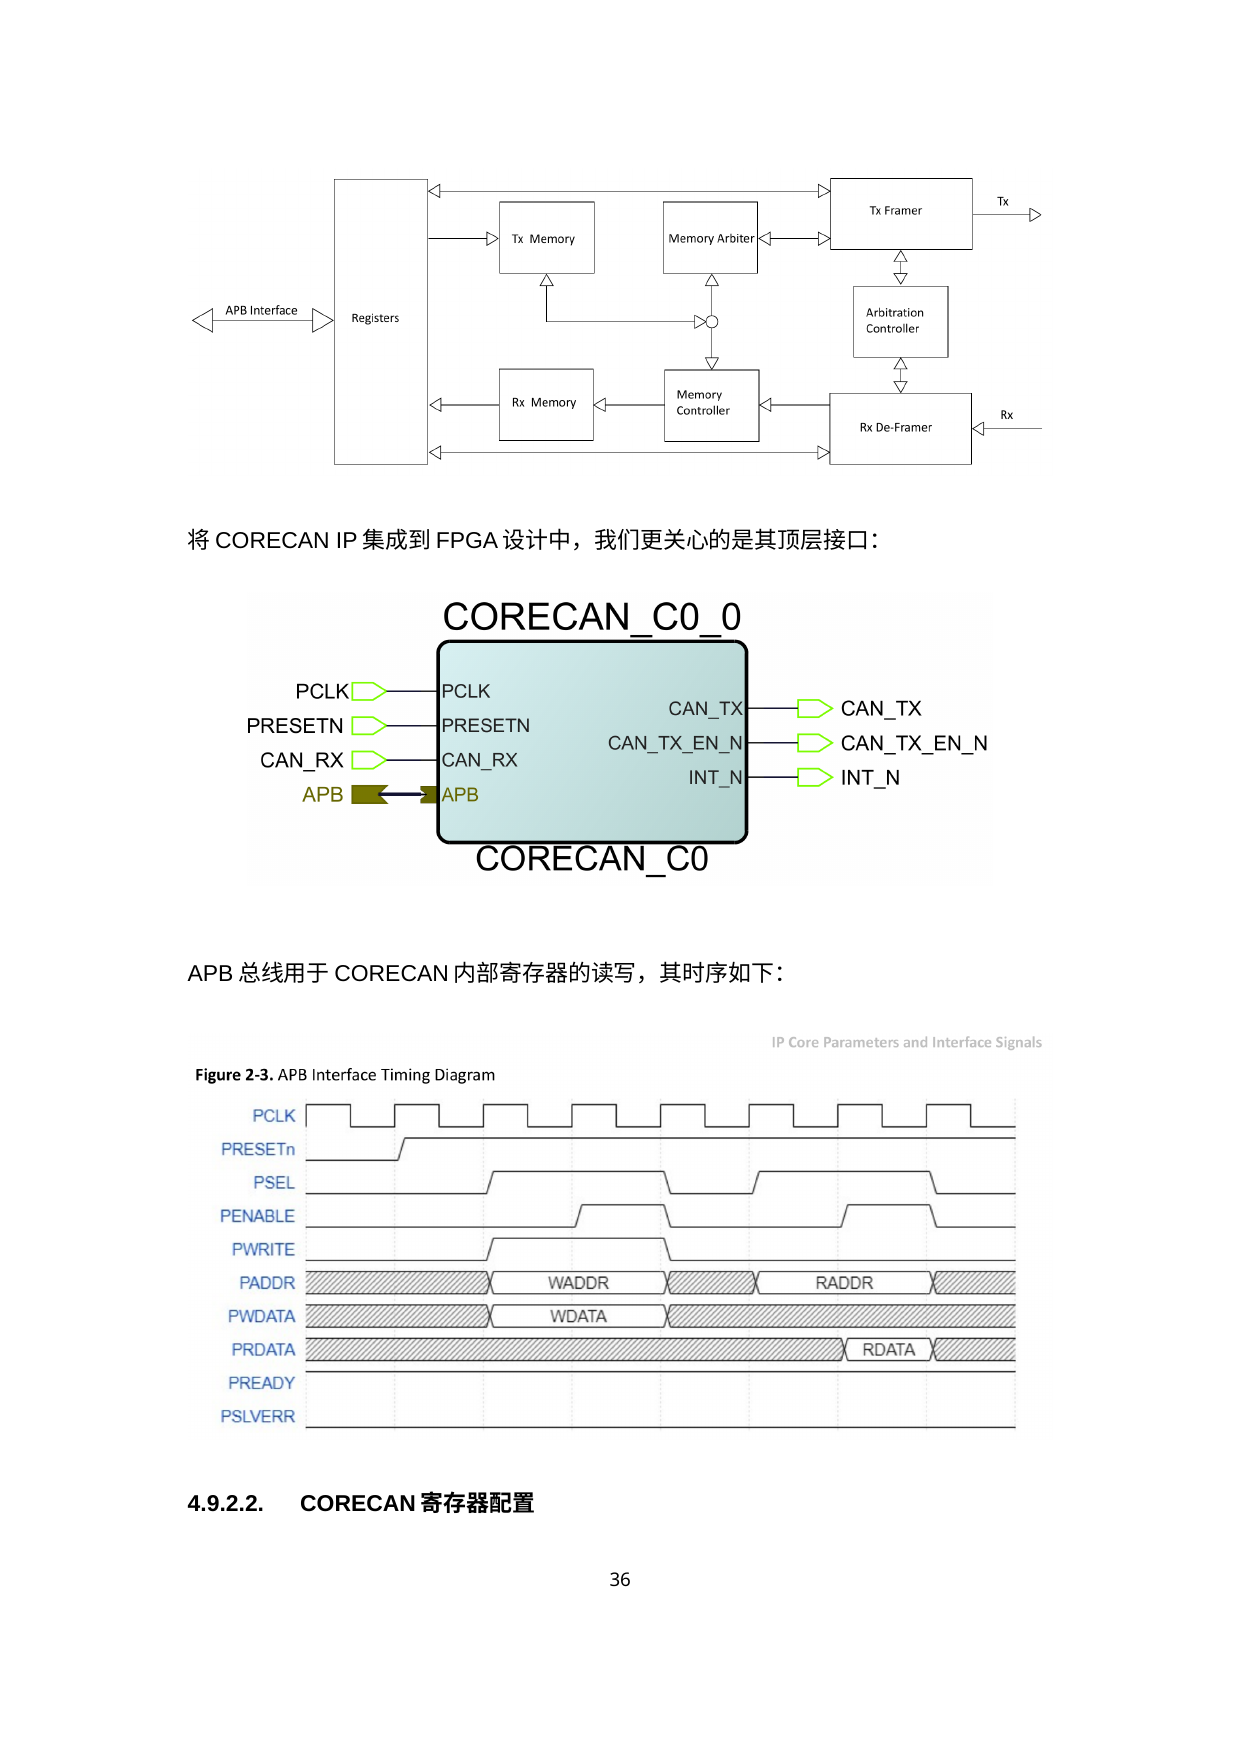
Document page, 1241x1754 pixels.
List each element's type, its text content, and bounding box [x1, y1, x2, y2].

picture [187, 1033, 1053, 1440]
picture [187, 168, 1053, 476]
picture [246, 592, 994, 886]
list CORECAN寄存器配置 [187, 1469, 1053, 1534]
text 将CORECAN IP集成到FPGA设计中，我们更关心的是其顶层接口： [187, 506, 1053, 571]
text APB总线用于CORECAN内部寄存器的读写，其时序如下： [187, 939, 1053, 1004]
